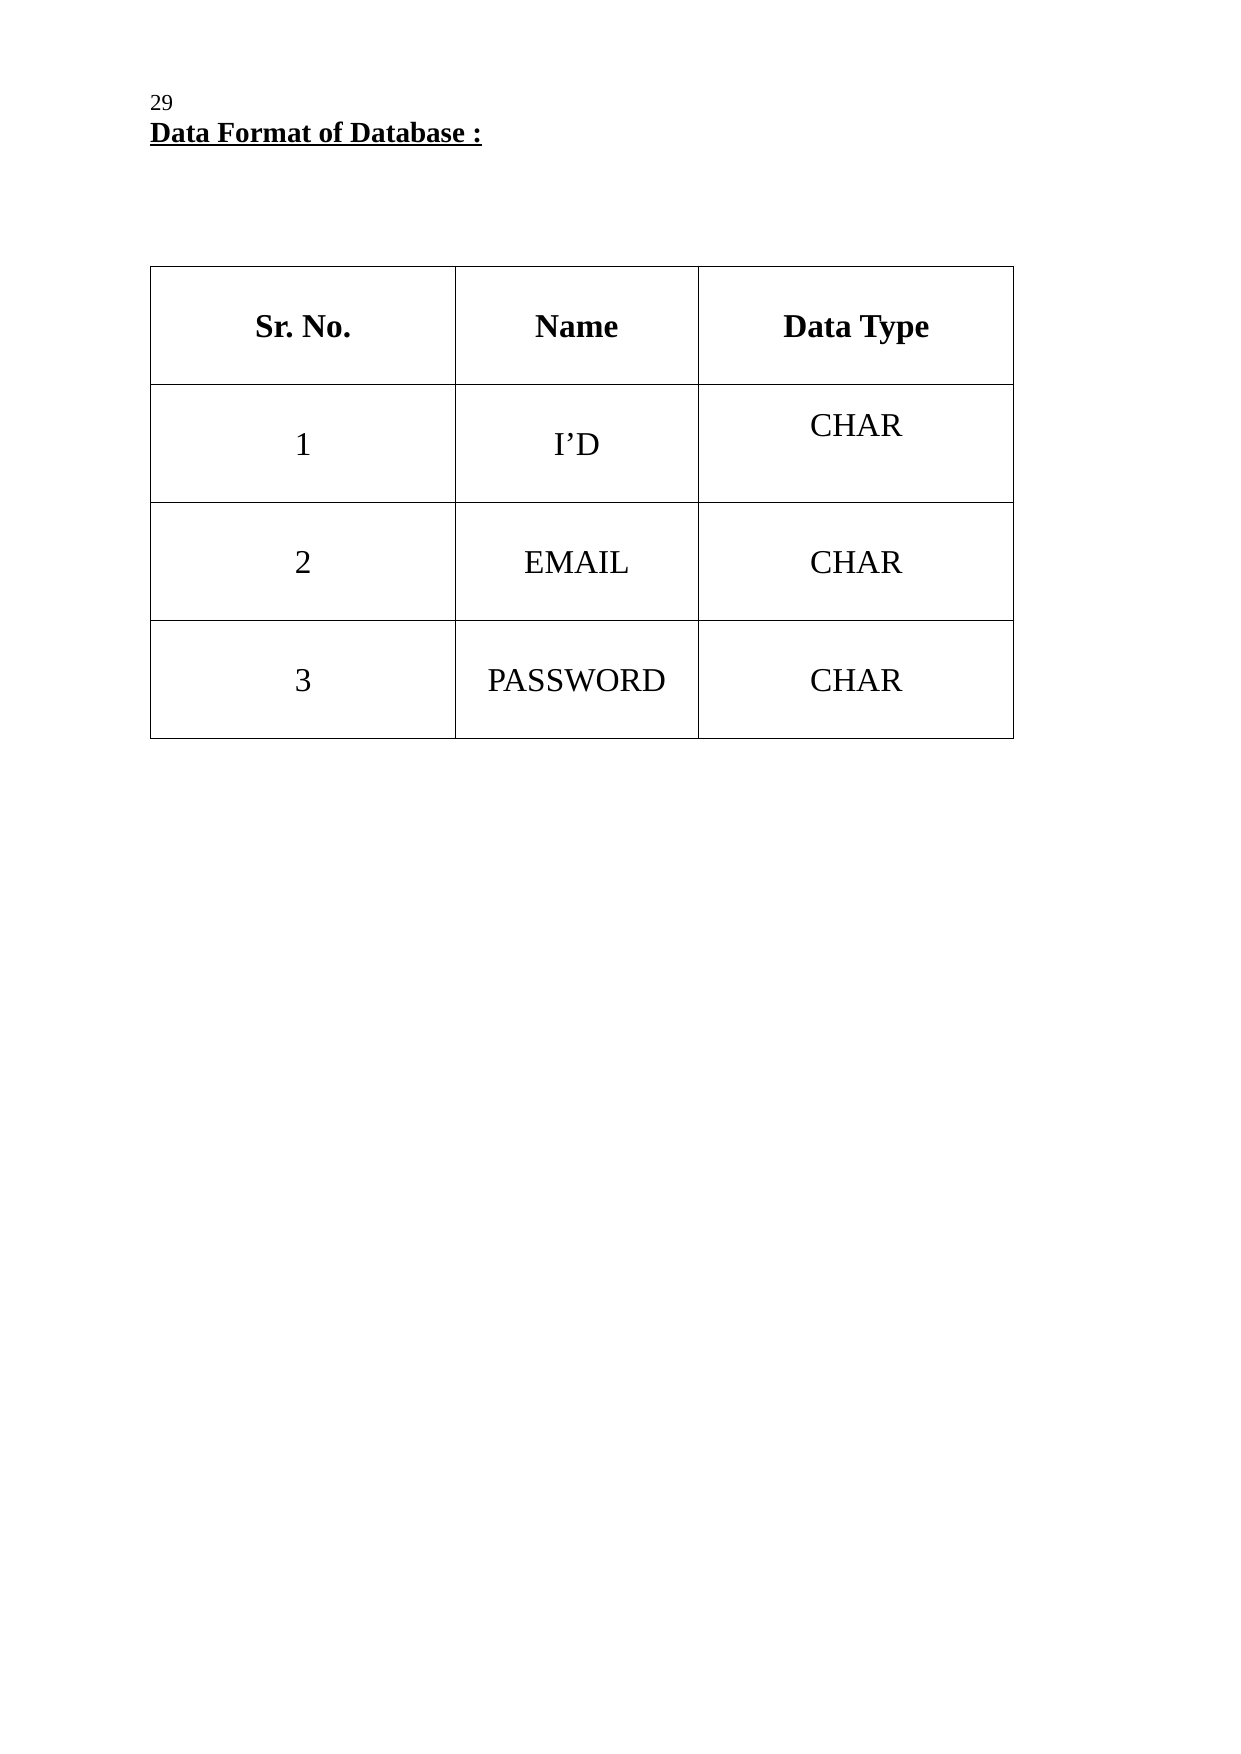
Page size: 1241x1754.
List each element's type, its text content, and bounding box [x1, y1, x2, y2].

table_cell 1 [151, 385, 455, 502]
table_cell PASSWORD [456, 621, 698, 738]
table_cell I’D [456, 385, 698, 502]
table_cell 2 [151, 503, 455, 620]
table_cell CHAR [699, 503, 1013, 620]
table_cell EMAIL [456, 503, 698, 620]
table_header Data Type [699, 267, 1013, 384]
text Data Format of Database : [150, 115, 1151, 148]
table_cell CHAR [699, 385, 1013, 502]
table_cell CHAR [699, 621, 1013, 738]
table_header Sr. No. [151, 267, 455, 384]
table_cell 3 [151, 621, 455, 738]
table_header Name [456, 267, 698, 384]
